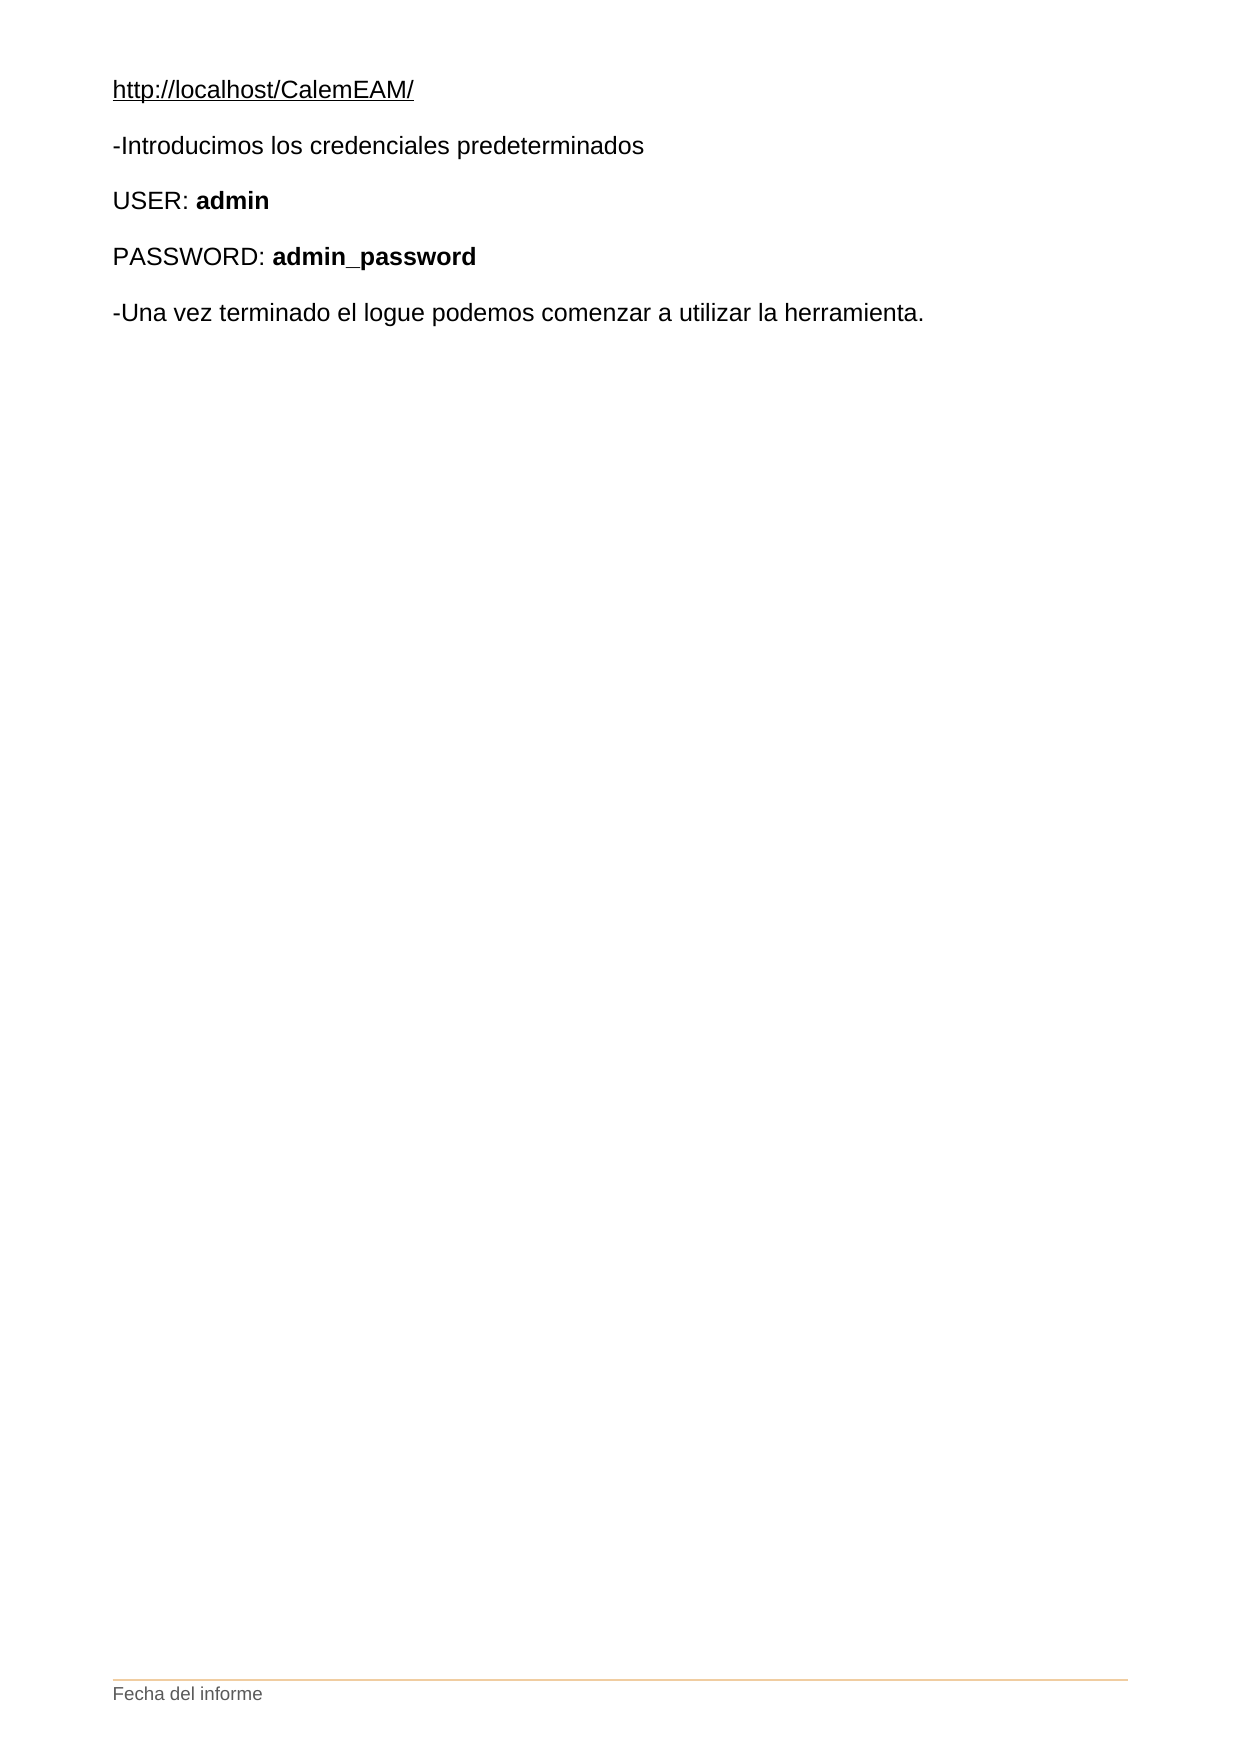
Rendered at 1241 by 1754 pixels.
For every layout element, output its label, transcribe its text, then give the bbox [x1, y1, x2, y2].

text -Introducimos los credenciales predeterminados [112, 131, 1128, 159]
text -Una vez terminado el logue podemos comenzar a utilizar la herramienta. [112, 297, 1128, 326]
text http://localhost/CalemEAM/ [112, 75, 1128, 104]
text PASSWORD: admin_password [112, 242, 1128, 271]
text USER: admin [112, 186, 1128, 215]
